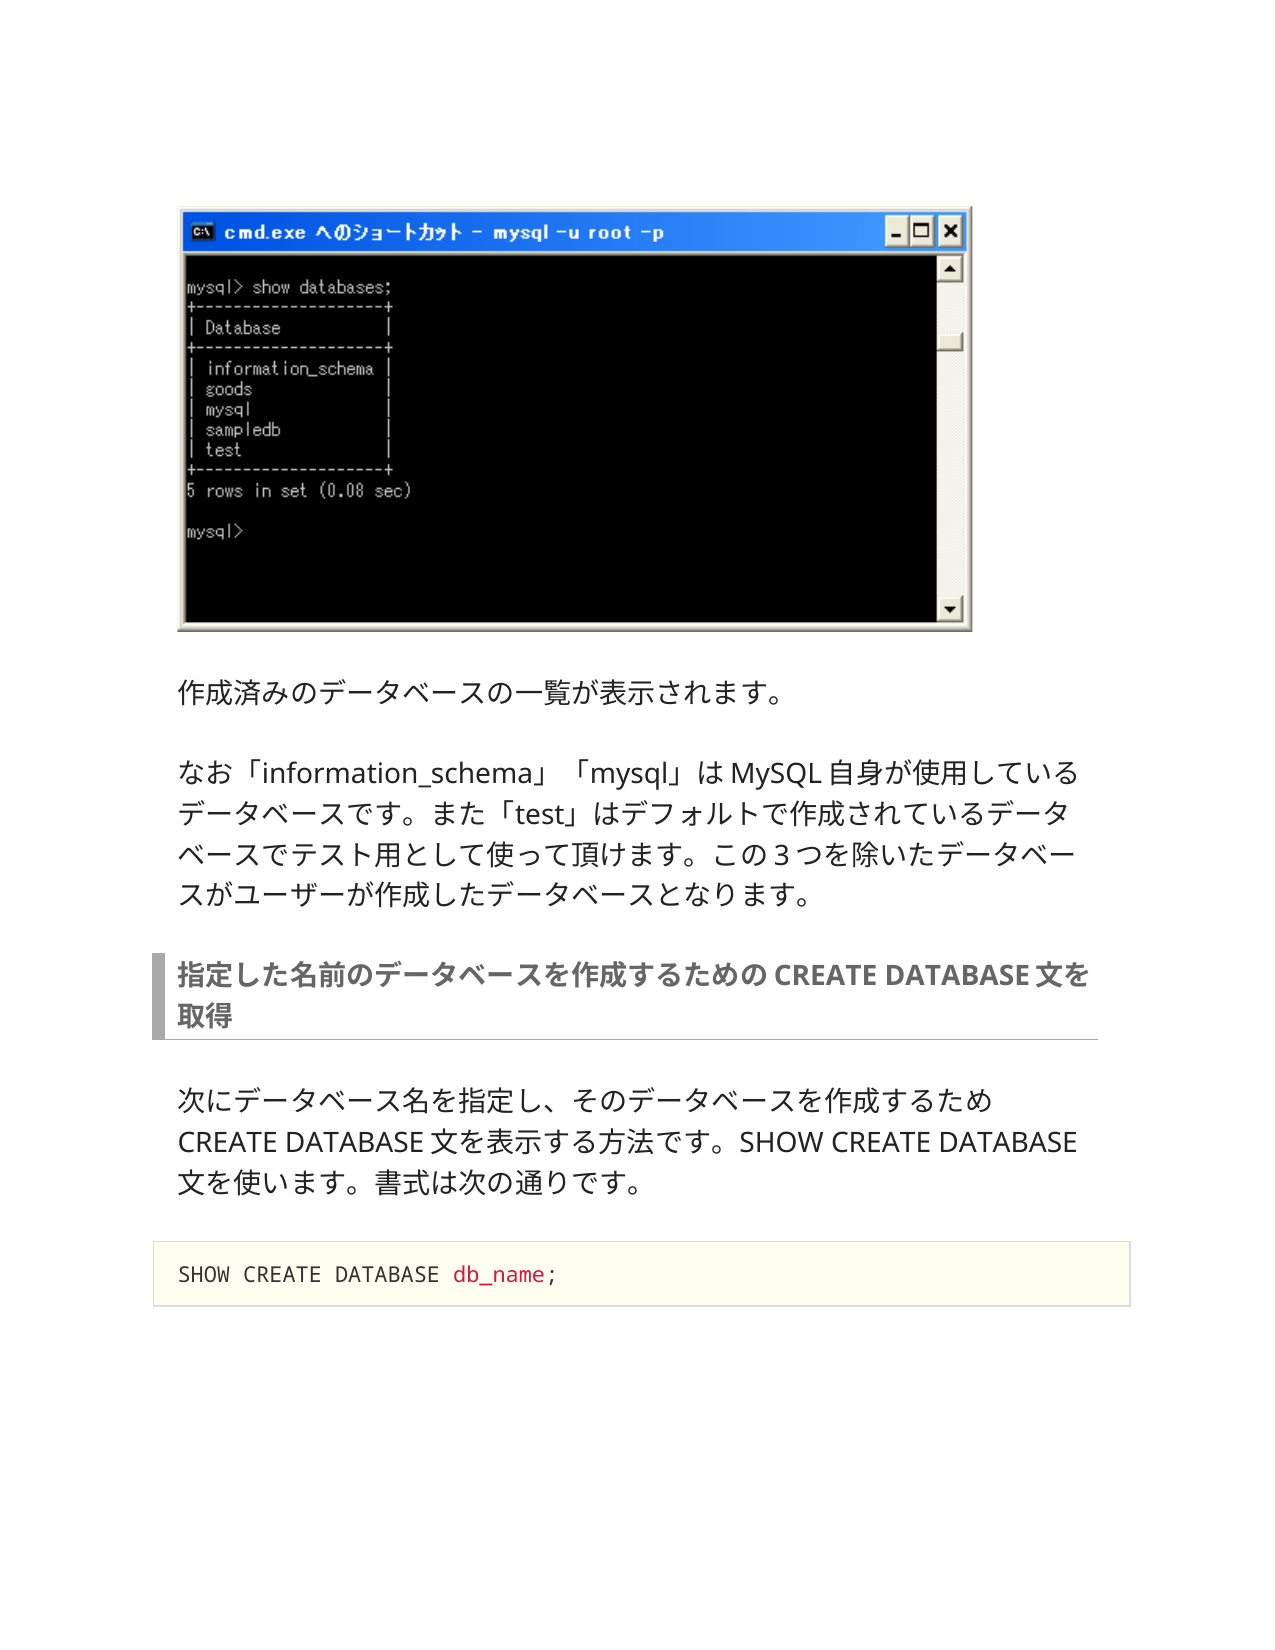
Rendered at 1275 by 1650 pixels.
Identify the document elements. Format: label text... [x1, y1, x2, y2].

text SHOW CREATE DATABASE db_name; [154, 1242, 1129, 1305]
text 指定した名前のデータベースを作成するためのCREATE DATABASE文を取得 [165, 953, 1098, 1039]
picture [177, 206, 973, 632]
text 次にデータベース名を指定し、そのデータベースを作成するためCREATE DATABASE文を表示する方法です。SHOW CREATE DATABASE文を使います。書式は次の通りです。 [177, 1079, 1098, 1202]
text なお「information_schema」「mysql」はMySQL自身が使用しているデータベースです。また「test」はデフォルトで作成されているデータベースでテスト用として使って頂けます。この3つを除いたデータベースがユーザーが作成したデータベースとなります。 [177, 751, 1098, 914]
text 作成済みのデータベースの一覧が表示されます。 [177, 671, 1098, 712]
